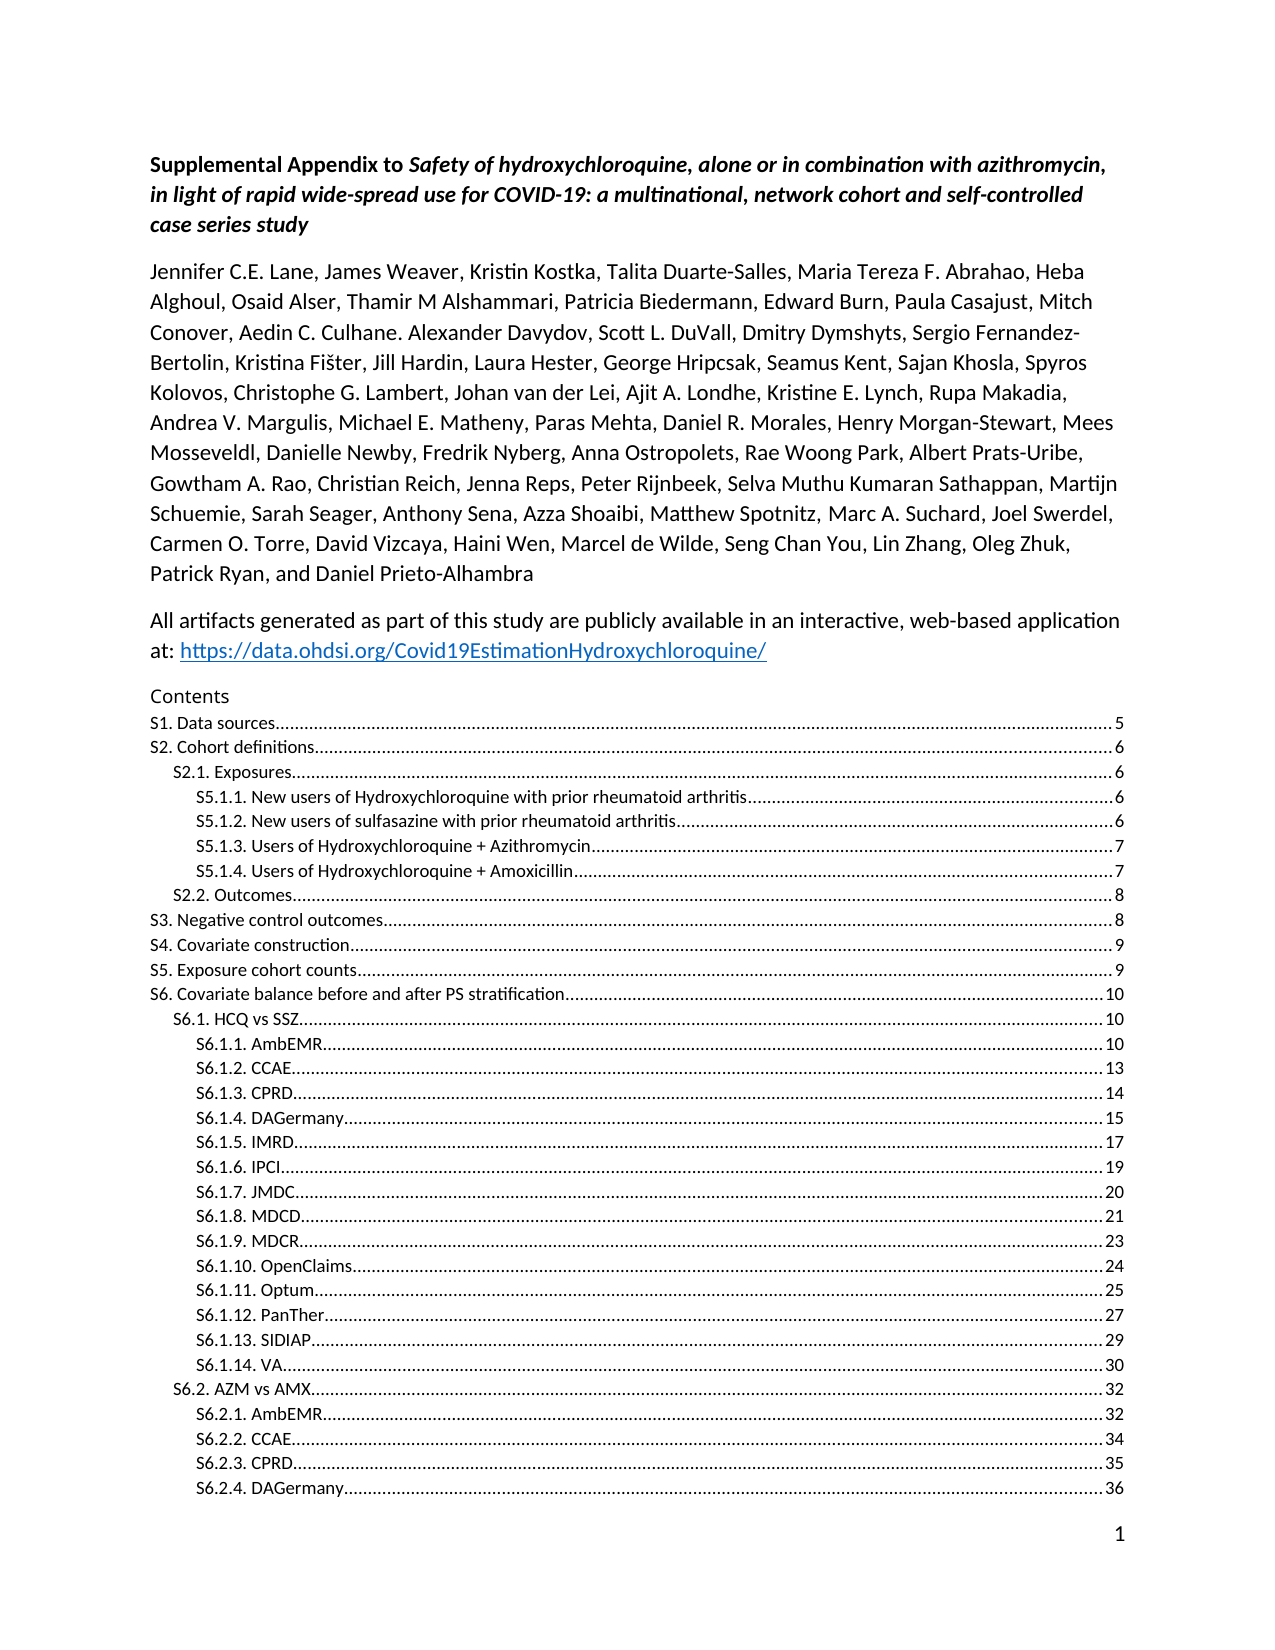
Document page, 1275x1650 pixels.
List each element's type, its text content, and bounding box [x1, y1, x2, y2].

text Jennifer C.E. Lane, James Weaver, Kristin Kostka, Talita Duarte-Salles, Maria Tereza F. Abrahao, Heba Alghoul, Osaid Alser, Thamir M Alshammari, Patricia Biedermann, Edward Burn, Paula Casajust, Mitch Conover, Aedin C. Culhane. Alexander Davydov, Scott L. DuVall, Dmitry Dymshyts, Sergio Fernandez-Bertolin, Kristina Fišter, Jill Hardin, Laura Hester, George Hripcsak, Seamus Kent, Sajan Khosla, Spyros Kolovos, Christophe G. Lambert, Johan van der Lei, Ajit A. Londhe, Kristine E. Lynch, Rupa Makadia, Andrea V. Margulis, Michael E. Matheny, Paras Mehta, Daniel R. Morales, Henry Morgan-Stewart, Mees Mosseveldl, Danielle Newby, Fredrik Nyberg, Anna Ostropolets, Rae Woong Park, Albert Prats-Uribe, Gowtham A. Rao, Christian Reich, Jenna Reps, Peter Rijnbeek, Selva Muthu Kumaran Sathappan, Martijn Schuemie, Sarah Seager, Anthony Sena, Azza Shoaibi, Matthew Spotnitz, Marc A. Suchard, Joel Swerdel, Carmen O. Torre, David Vizcaya, Haini Wen, Marcel de Wilde, Seng Chan You, Lin Zhang, Oleg Zhuk, Patrick Ryan, and Daniel Prieto-Alhambra [150, 257, 1125, 587]
text Supplemental Appendix to Safety of hydroxychloroquine, alone or in combination with azithromycin, in light of rapid wide-spread use for COVID-19: a multinational, network cohort and self-controlled case series study [150, 150, 1125, 238]
text All artifacts generated as part of this study are publicly available in an interactive, web-based application at: https://data.ohdsi.org/Covid19EstimationHydroxychloroquine/ [150, 606, 1125, 664]
